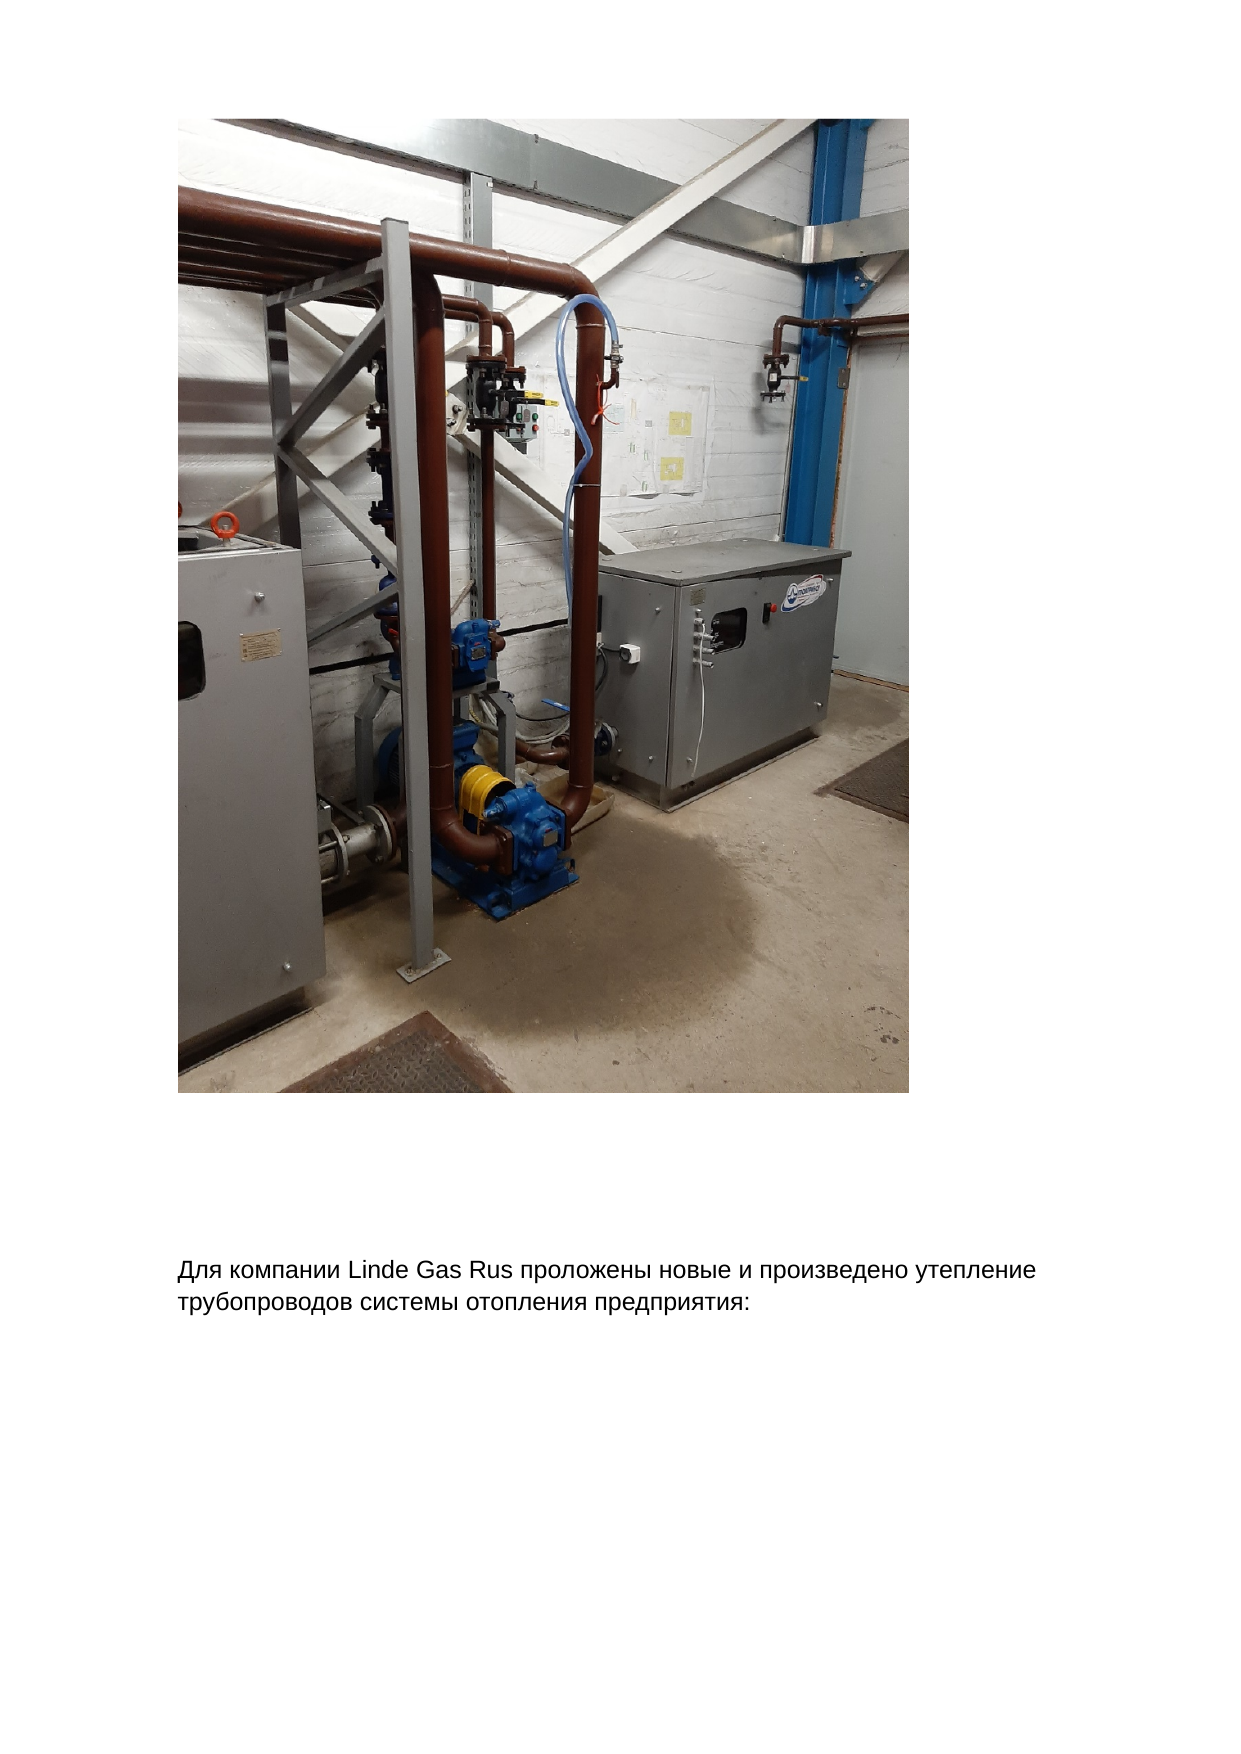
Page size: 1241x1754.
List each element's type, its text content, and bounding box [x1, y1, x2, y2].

text Для компании Linde Gas Rus проложены новые и произведено утепление трубопроводов системы отопления предприятия: [177, 1255, 1152, 1315]
picture [178, 120, 909, 1092]
